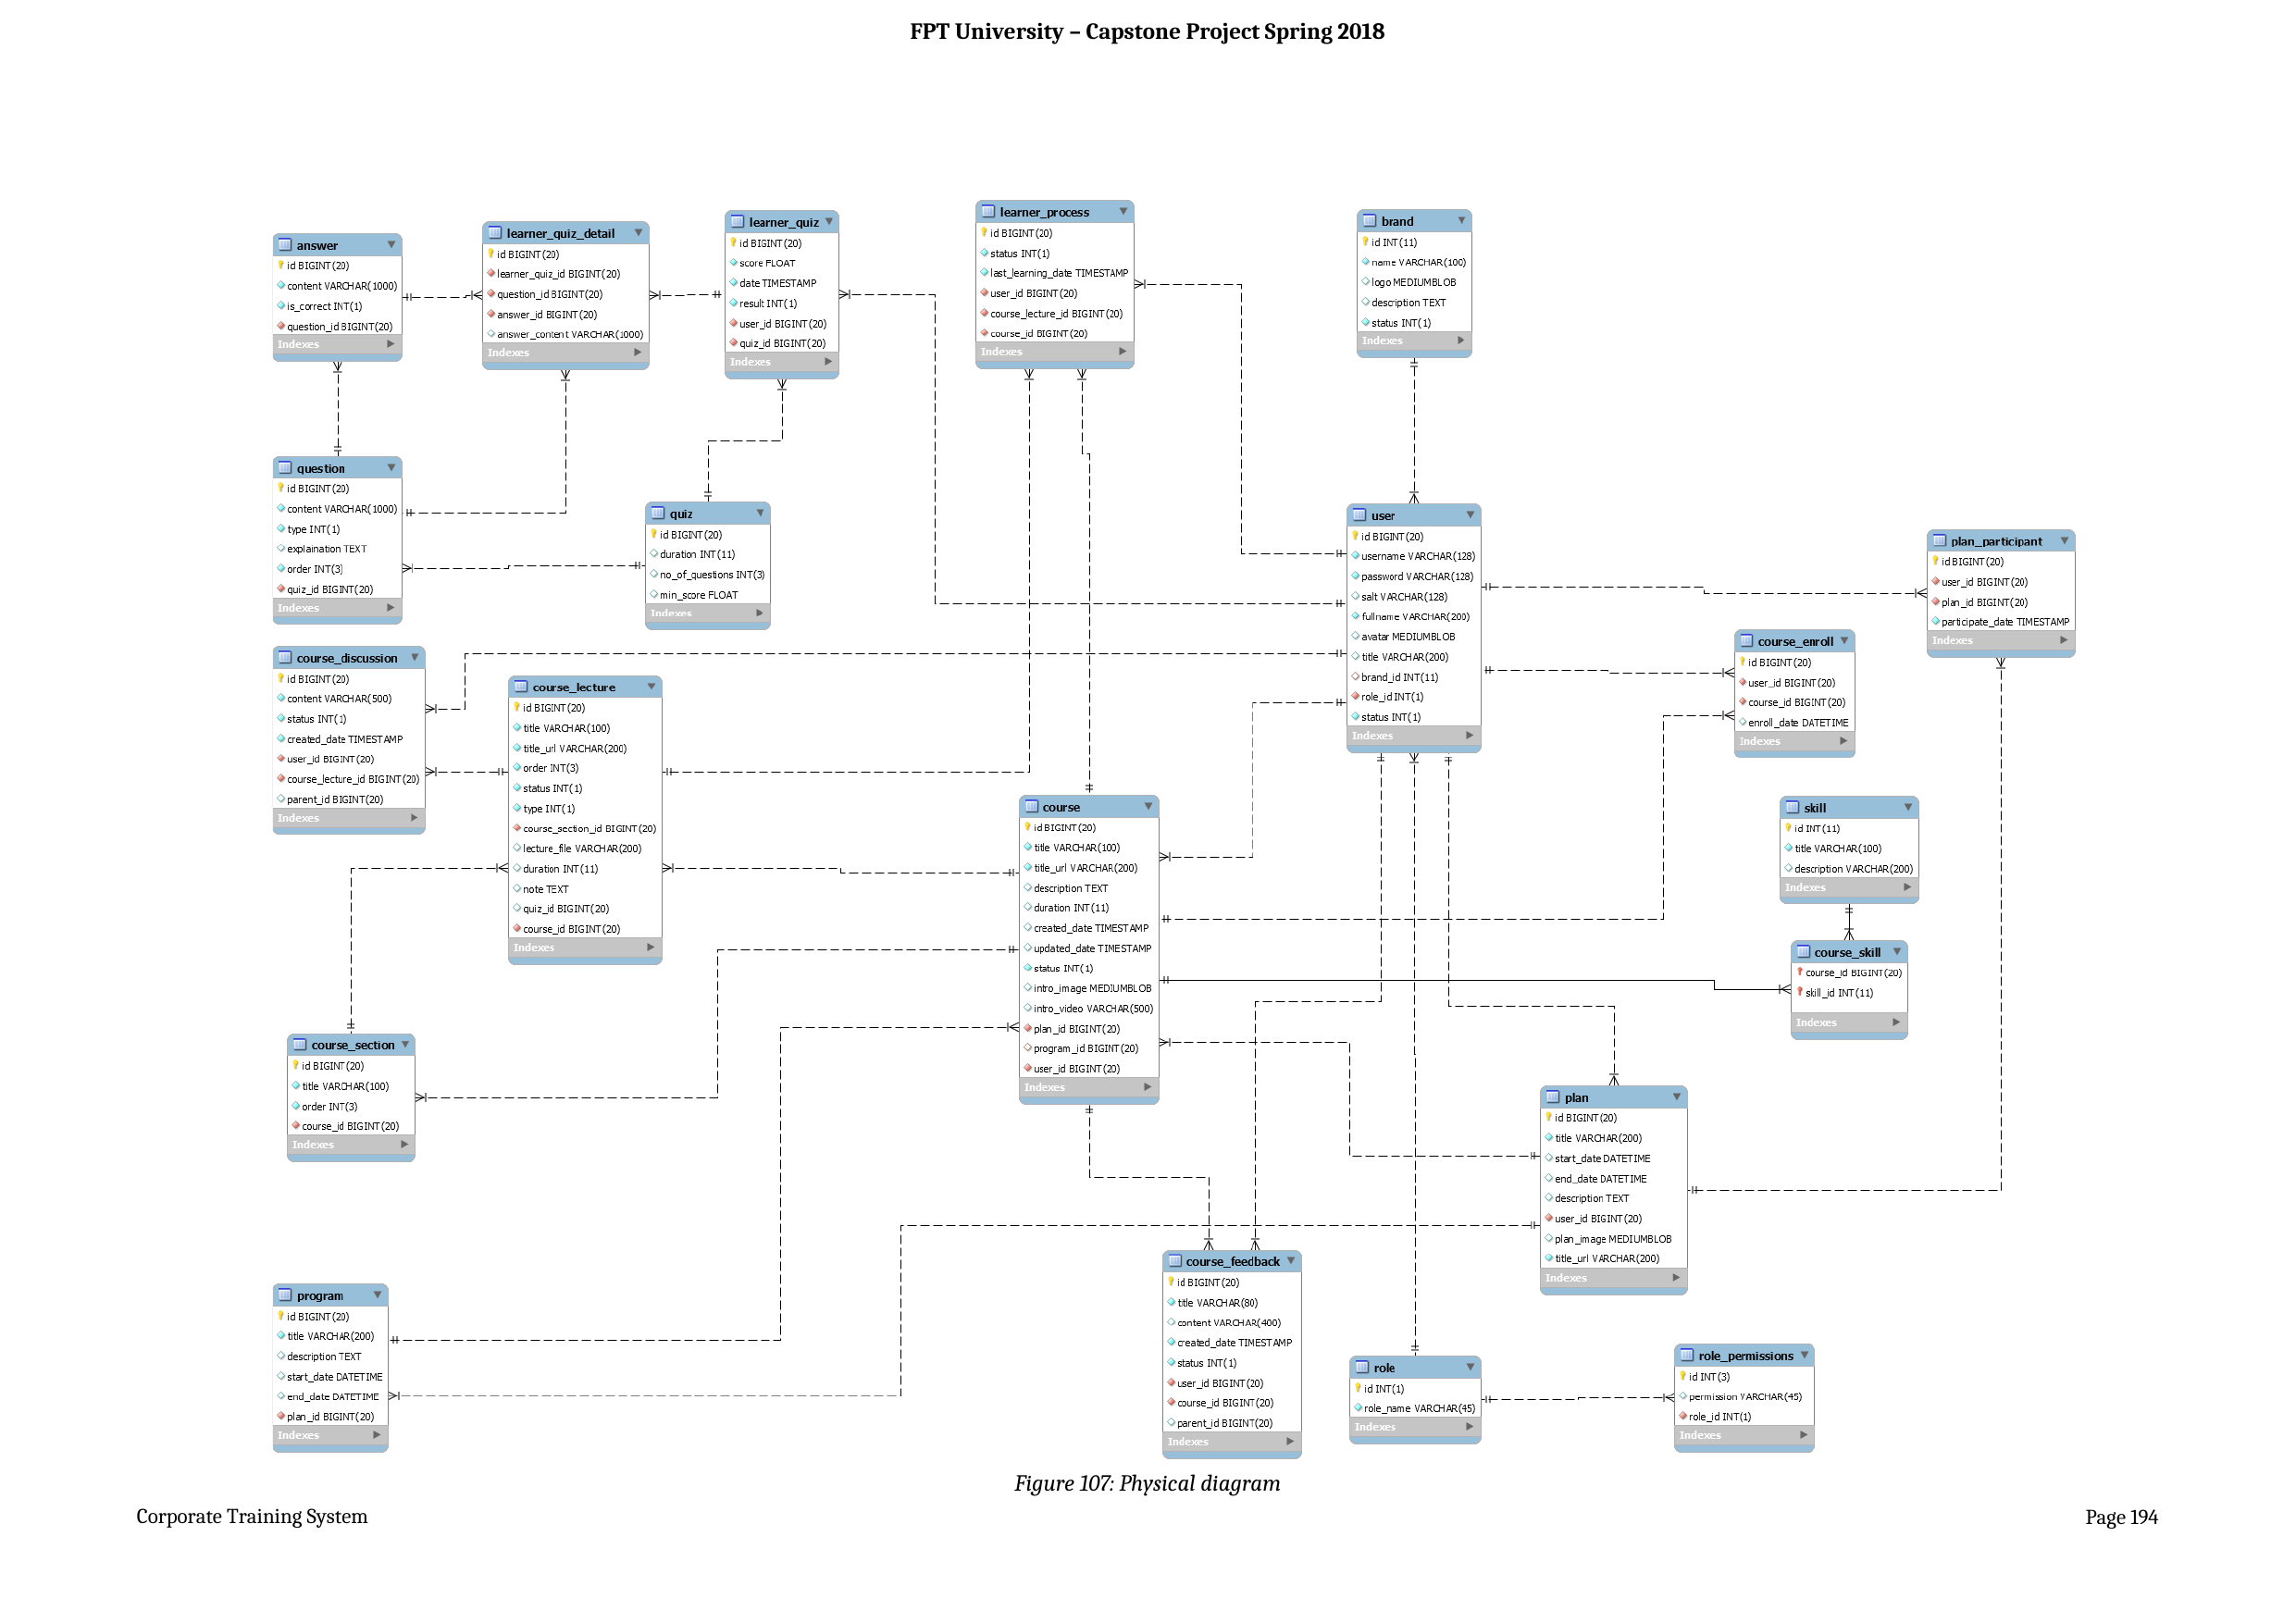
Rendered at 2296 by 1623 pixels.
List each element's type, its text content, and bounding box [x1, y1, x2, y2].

text Figure 107: Physical diagram [137, 1470, 2159, 1496]
picture [272, 191, 2092, 1467]
